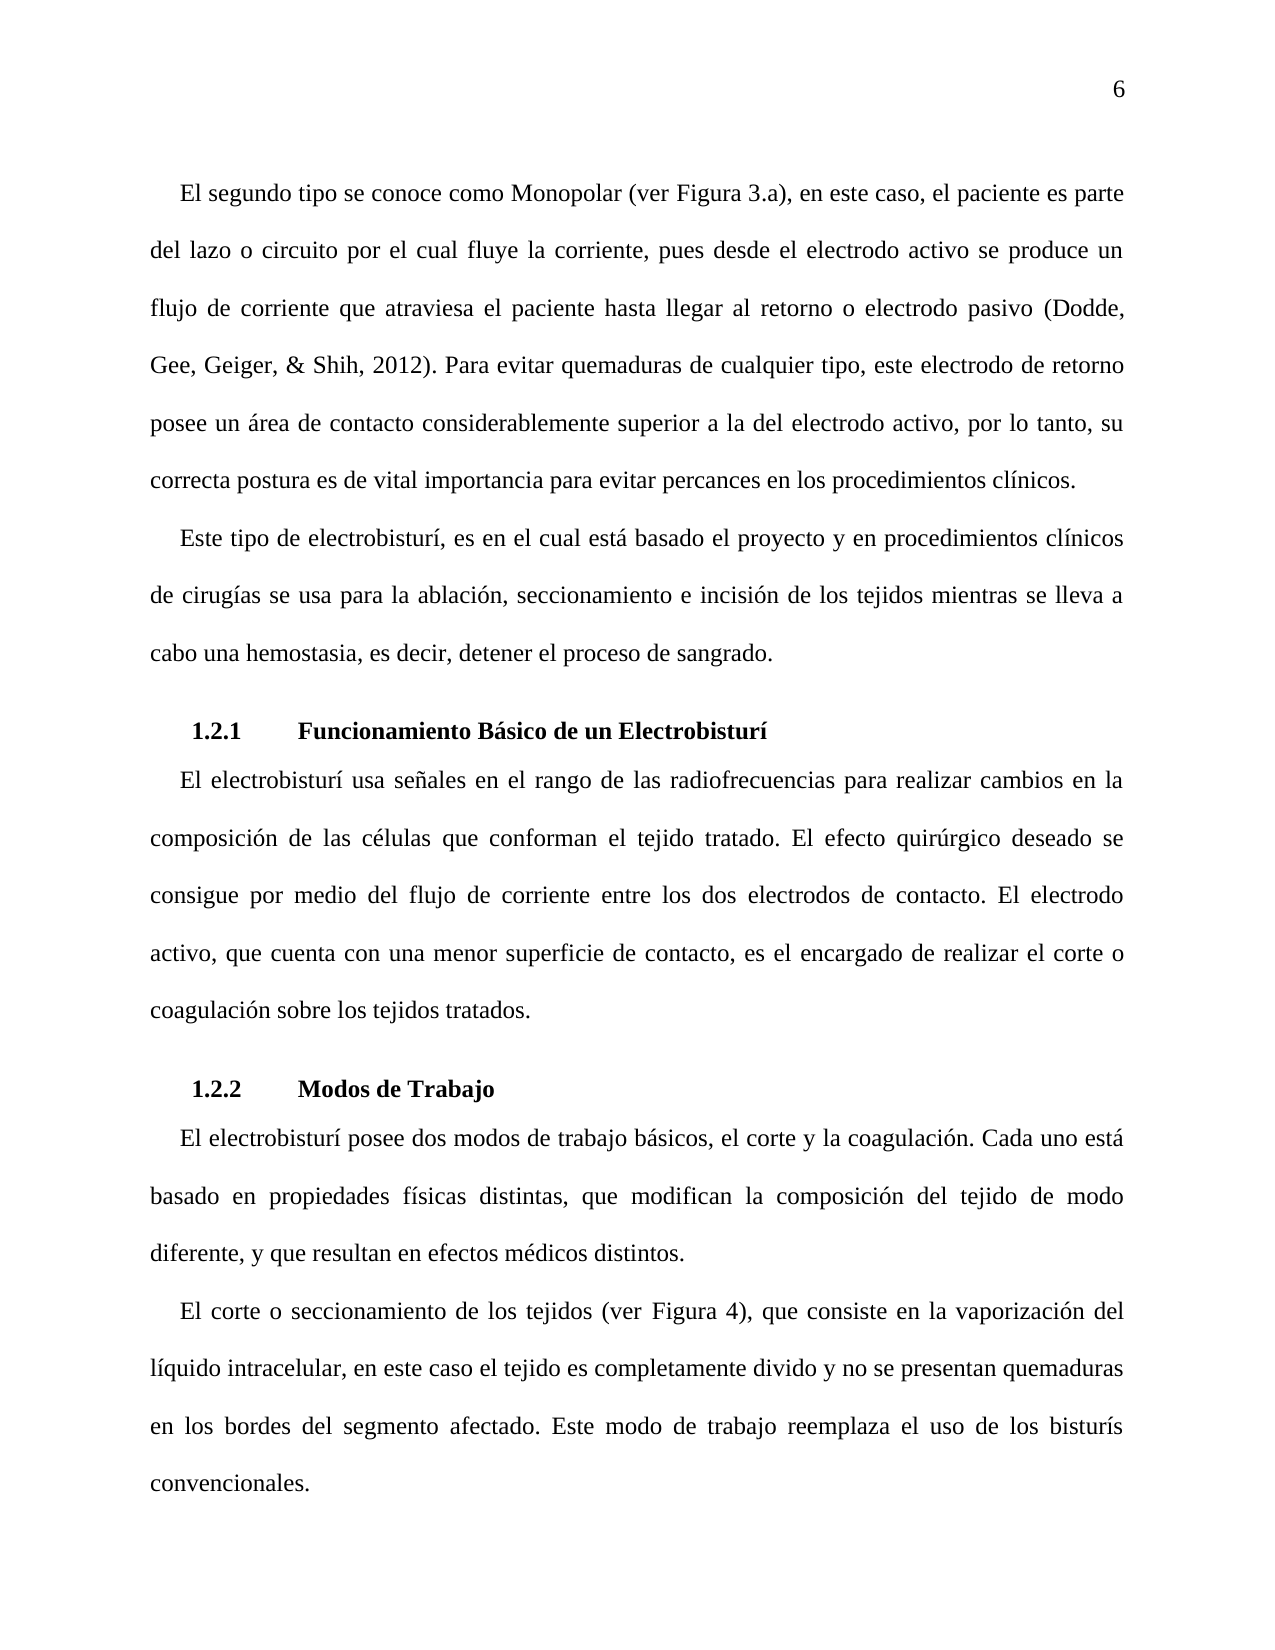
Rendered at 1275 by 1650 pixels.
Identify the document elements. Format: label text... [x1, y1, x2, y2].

text El corte o seccionamiento de los tejidos (ver Figura 4), que consiste en la vaporización del líquido intracelular, en este caso el tejido es completamente divido y no se presentan quemaduras en los bordes del segmento afectado. Este modo de trabajo reemplaza el uso de los bisturís convencionales. [150, 1296, 1125, 1497]
text El electrobisturí posee dos modos de trabajo básicos, el corte y la coagulación. Cada uno está basado en propiedades físicas distintas, que modifican la composición del tejido de modo diferente, y que resultan en efectos médicos distintos. [150, 1123, 1125, 1267]
text Este tipo de electrobisturí, es en el cual está basado el proyecto y en procedimientos clínicos de cirugías se usa para la ablación, seccionamiento e incisión de los tejidos mientras se lleva a cabo una hemostasia, es decir, detener el proceso de sangrado. [150, 523, 1125, 666]
subtitle Funcionamiento Básico de un Electrobisturí [150, 716, 1125, 745]
text El segundo tipo se conoce como Monopolar (ver Figura 3.a), en este caso, el paciente es parte del lazo o circuito por el cual fluye la corriente, pues desde el electrodo activo se produce un flujo de corriente que atraviesa el paciente hasta llegar al retorno o electrodo pasivo (Dodde, Gee, Geiger, & Shih, 2012). Para evitar quemaduras de cualquier tipo, este electrodo de retorno posee un área de contacto considerablemente superior a la del electrodo activo, por lo tanto, su correcta postura es de vital importancia para evitar percances en los procedimientos clínicos. [150, 178, 1125, 494]
text El electrobisturí usa señales en el rango de las radiofrecuencias para realizar cambios en la composición de las células que conforman el tejido tratado. El efecto quirúrgico deseado se consigue por medio del flujo de corriente entre los dos electrodos de contacto. El electrodo activo, que cuenta con una menor superficie de contacto, es el encargado de realizar el corte o coagulación sobre los tejidos tratados. [150, 766, 1125, 1024]
subtitle Modos de Trabajo [150, 1074, 1125, 1103]
